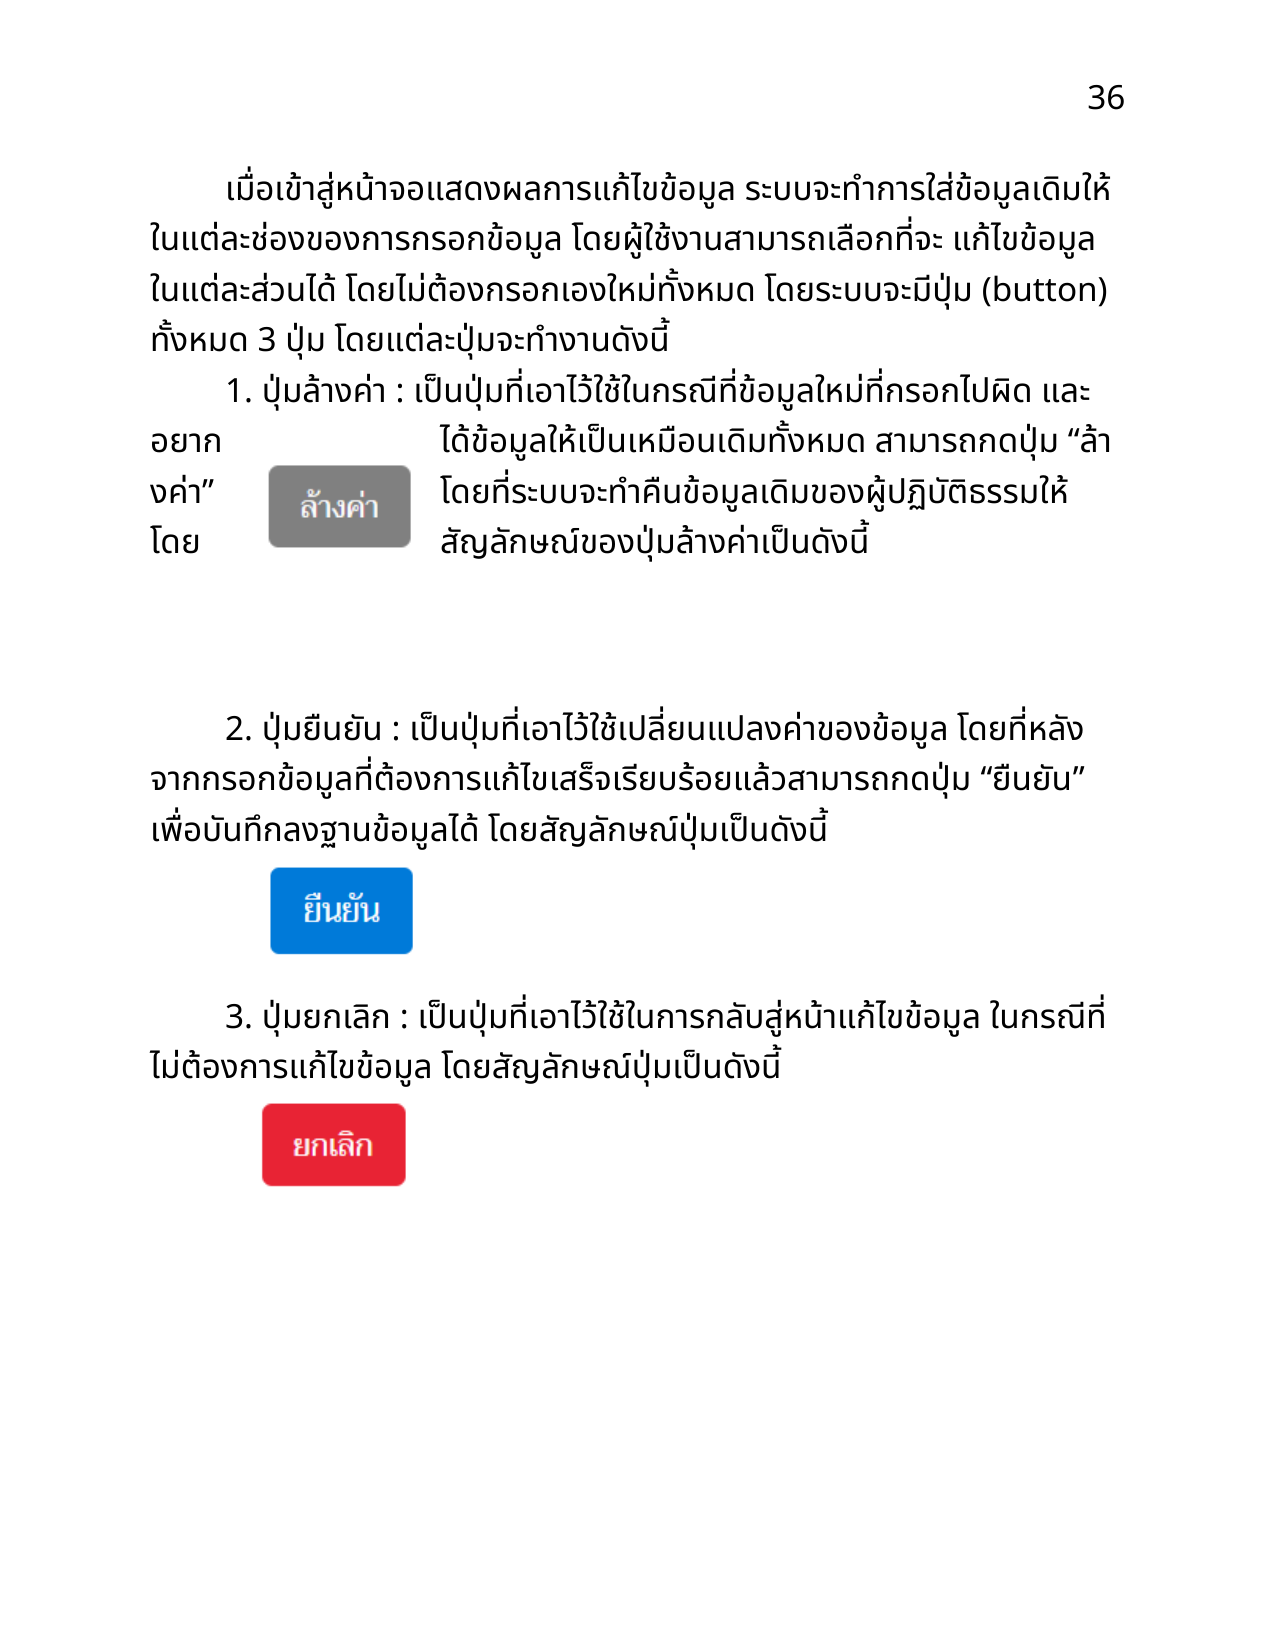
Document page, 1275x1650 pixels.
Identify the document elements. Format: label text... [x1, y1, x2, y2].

picture [258, 461, 422, 554]
text 2. ปุ่มยืนยัน : เป็นปุ่มที่เอาไว้ใช้เปลี่ยนแปลงค่าของข้อมูล โดยที่หลังจากกรอกข้อมูลที่ต้องการแก้ไขเสร็จเรียบร้อยแล้วสามารถกดปุ่ม “ยืนยัน” เพื่อบันทึกลงฐานข้อมูลได้ โดยสัญลักษณ์ปุ่มเป็นดังนี้ [150, 705, 1125, 856]
picture [253, 1097, 417, 1199]
picture [261, 865, 424, 964]
text 3. ปุ่มยกเลิก : เป็นปุ่มที่เอาไว้ใช้ในการกลับสู่หน้าแก้ไขข้อมูล ในกรณีที่ไม่ต้องการแก้ไขข้อมูล โดยสัญลักษณ์ปุ่มเป็นดังนี้ [150, 992, 1125, 1093]
text เมื่อเข้าสู่หน้าจอแสดงผลการแก้ไขข้อมูล ระบบจะทำการใส่ข้อมูลเดิมให้ ในแต่ละช่องของการกรอกข้อมูล โดยผู้ใช้งานสามารถเลือกที่จะ แก้ไขข้อมูลในแต่ละส่วนได้ โดยไม่ต้องกรอกเองใหม่ทั้งหมด โดยระบบจะมีปุ่ม (button) ทั้งหมด 3 ปุ่ม โดยแต่ละปุ่มจะทำงานดังนี้ [150, 164, 1125, 367]
text 1. ปุ่มล้างค่า : เป็นปุ่มที่เอาไว้ใช้ในกรณีที่ข้อมูลใหม่ที่กรอกไปผิด และอยากได้ข้อมูลให้เป็นเหมือนเดิมทั้งหมด สามารถกดปุ่ม “ล้างค่า” โดยที่ระบบจะทำคืนข้อมูลเดิมของผู้ปฏิบัติธรรมให้ โดยสัญลักษณ์ของปุ่มล้างค่าเป็นดังนี้ [150, 367, 1125, 568]
